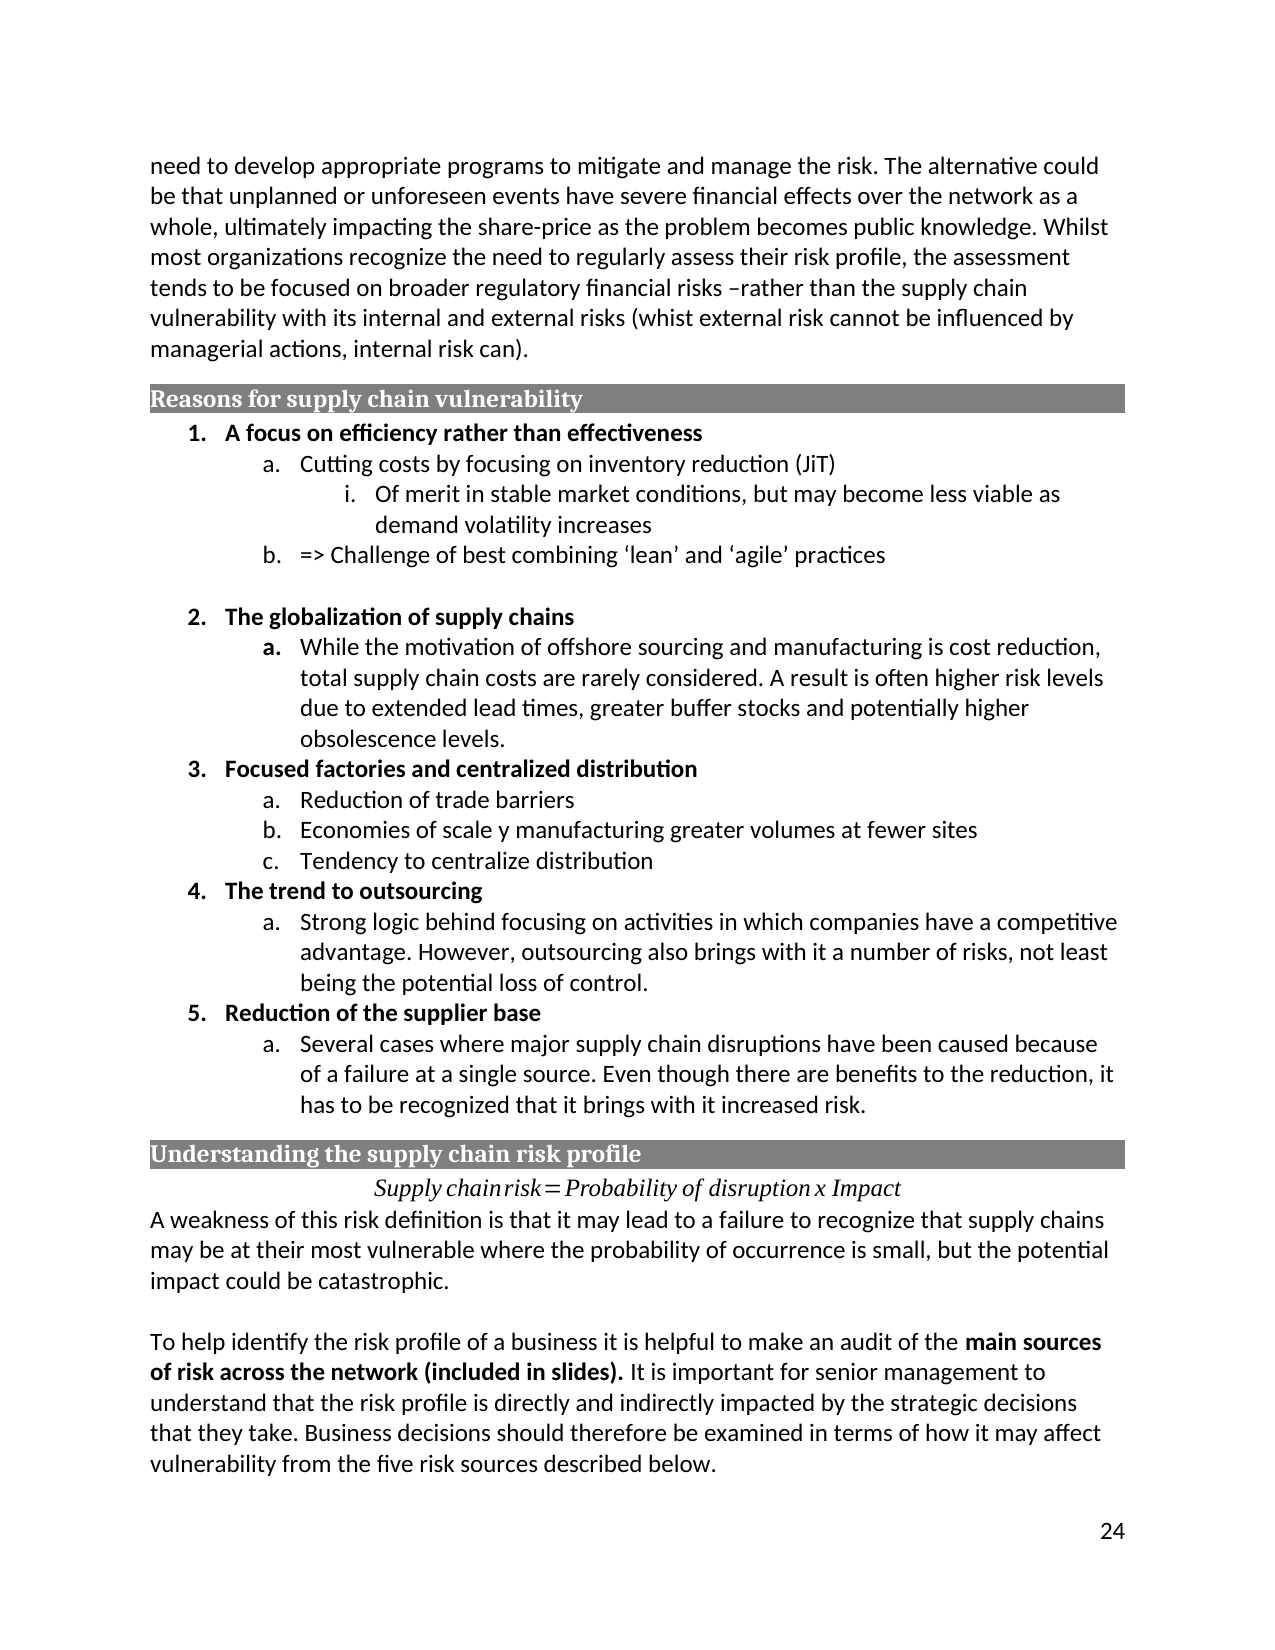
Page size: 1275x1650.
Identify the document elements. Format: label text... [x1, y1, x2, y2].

list The trend to outsourcing [187, 875, 1125, 906]
list Strong logic behind focusing on activities in which companies have a competitive advantage. However, outsourcing also brings with it a number of risks, not least being the potential loss of control. [262, 906, 1125, 997]
list => Challenge of best combining ‘lean’ and ‘agile’ practices [262, 539, 1125, 570]
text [150, 150, 1125, 364]
list The globalization of supply chains [187, 601, 1125, 631]
list A focus on efficiency rather than effectiveness [187, 417, 1125, 448]
list Several cases where major supply chain disruptions have been caused because of a failure at a single source. Even though there are benefits to the reduction, it has to be recognized that it brings with it increased risk. [262, 1028, 1125, 1119]
list Tendency to centralize distribution [262, 845, 1125, 875]
text A weakness of this risk definition is that it may lead to a failure to recognize that supply chains may be at their most vulnerable where the probability of occurrence is small, but the potential impact could be catastrophic. [150, 1204, 1125, 1295]
list Cutting costs by focusing on inventory reduction (JiT) [262, 448, 1125, 478]
list Reduction of trade barriers [262, 784, 1125, 814]
list Reduction of the supplier base [187, 997, 1125, 1028]
subtitle Reasons for supply chain vulnerability [150, 384, 1125, 413]
list While the motivation of offshore sourcing and manufacturing is cost reduction, total supply chain costs are rarely considered. A result is often higher risk levels due to extended lead times, greater buffer stocks and potentially higher obsolescence levels. [262, 631, 1125, 753]
subtitle Understanding the supply chain risk profile [150, 1140, 1125, 1169]
list Focused factories and centralized distribution [187, 753, 1125, 784]
list Economies of scale y manufacturing greater volumes at fewer sites [262, 814, 1125, 845]
text To help identify the risk profile of a business it is helpful to make an audit of the main sources of risk across the network (included in slides). It is important for senior management to understand that the risk profile is directly and indirectly impacted by the strategic decisions that they take. Business decisions should therefore be examined in terms of how it may affect vulnerability from the five risk sources described below. [150, 1326, 1125, 1478]
list Of merit in stable market conditions, but may become less viable as demand volatility increases [356, 478, 1125, 539]
